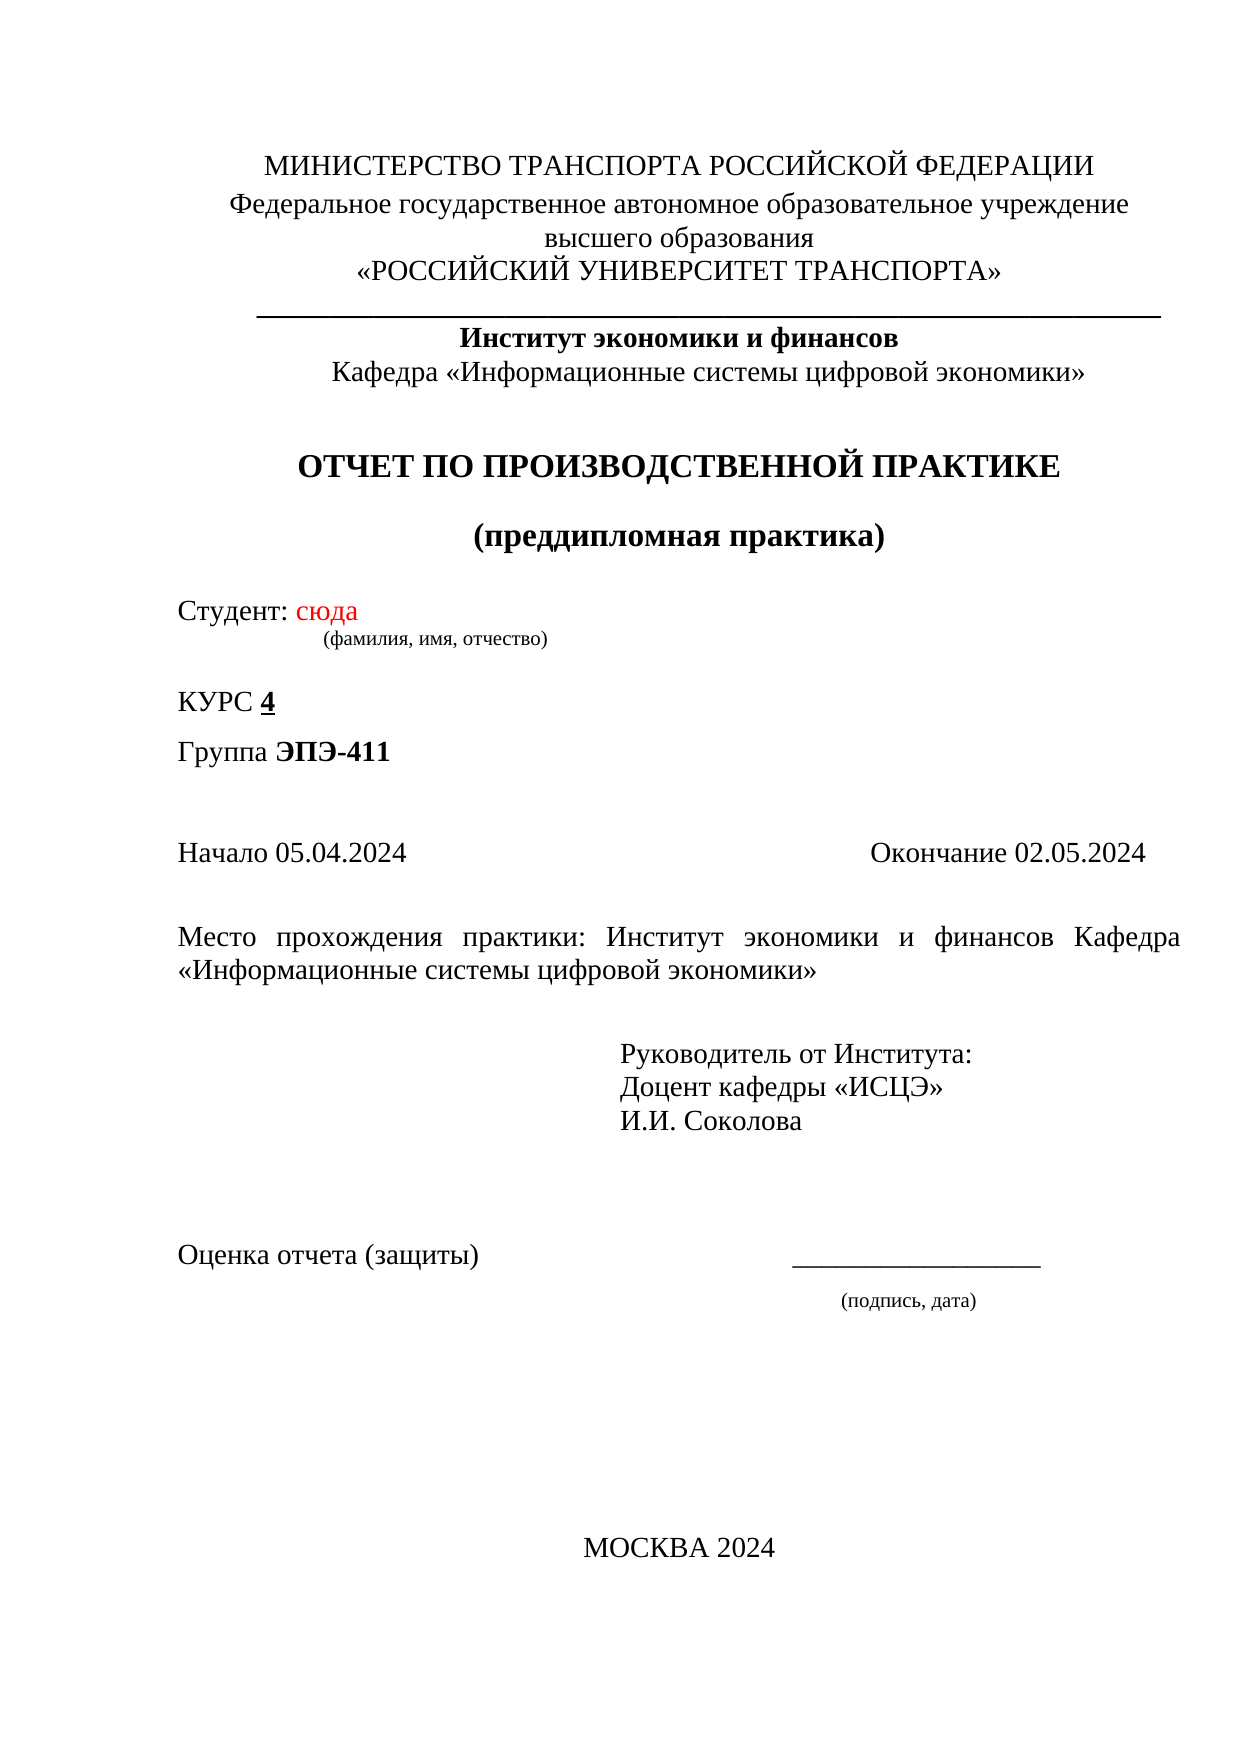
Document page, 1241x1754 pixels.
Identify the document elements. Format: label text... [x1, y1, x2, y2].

text (фамилия, имя, отчество) [177, 626, 1181, 650]
text (подпись, дата) [177, 1288, 1181, 1312]
text Место прохождения практики: Институт экономики и финансов Кафедра «Информационные системы цифровой экономики» [177, 919, 1181, 986]
subtitle ОТЧЕТ ПО ПРОИЗВОДСТВЕННОЙ ПРАКТИКЕ [177, 446, 1181, 484]
text Институт экономики и финансов [177, 320, 1181, 354]
text Руководитель от Института: [620, 1036, 1181, 1069]
text Группа ЭПЭ-411 [177, 734, 1181, 768]
text МОСКВА 2024 [177, 1530, 1181, 1563]
text ______________________________________________________________ [177, 287, 1181, 320]
text КУРС 4 [177, 684, 1181, 717]
text Студент: сюда [177, 593, 1181, 626]
text Федеральное государственное автономное образовательное учреждение [177, 186, 1181, 220]
text Оценка отчета (защиты) _________________ [177, 1237, 1181, 1271]
text МИНИСТЕРСТВО ТРАНСПОРТА РОССИЙСКОЙ ФЕДЕРАЦИИ [177, 148, 1181, 181]
subtitle (преддипломная практика) [177, 515, 1181, 553]
text высшего образования [177, 220, 1181, 253]
text «РОССИЙСКИЙ УНИВЕРСИТЕТ ТРАНСПОРТА» [177, 253, 1181, 287]
text Начало 05.04.2024 Окончание 02.05.2024 [177, 835, 1181, 868]
text Доцент кафедры «ИСЦЭ» И.И. Соколова [620, 1069, 1181, 1137]
text Кафедра «Информационные системы цифровой экономики» [177, 354, 1181, 387]
